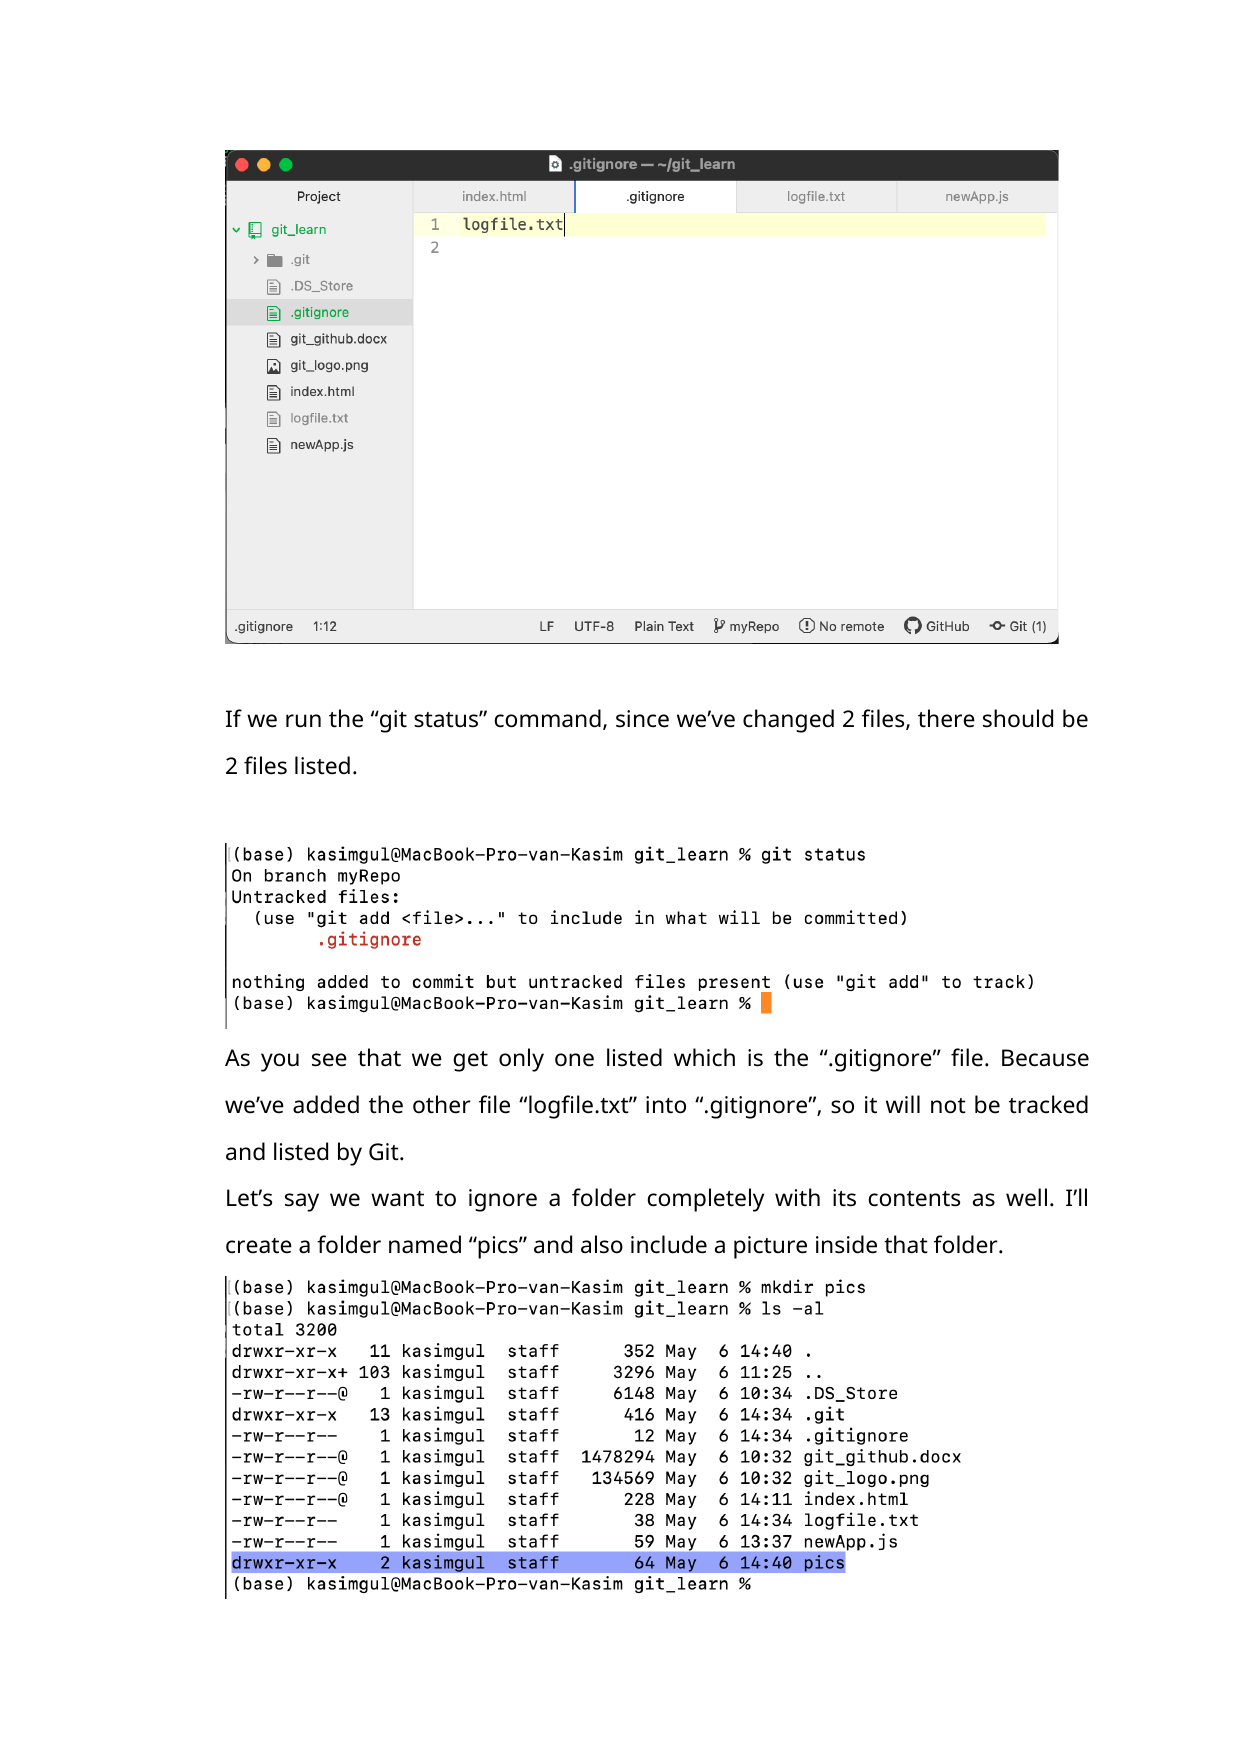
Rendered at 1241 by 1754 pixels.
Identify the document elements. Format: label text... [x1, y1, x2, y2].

picture [225, 843, 1057, 1029]
list If we run the “git status” command, since we’ve changed 2 files, there should be 2 files listed. [225, 703, 1090, 781]
picture [225, 1276, 1057, 1599]
list Let’s say we want to ignore a folder completely with its contents as well. I’ll create a folder named “pics” and also include a picture inside that folder. [225, 1182, 1090, 1261]
picture [225, 150, 1059, 644]
list As you see that we get only one listed which is the “.gitignore” file. Because we’ve added the other file “logfile.txt” into “.gitignore”, so it will not be tracked and listed by Git. [225, 1042, 1090, 1167]
